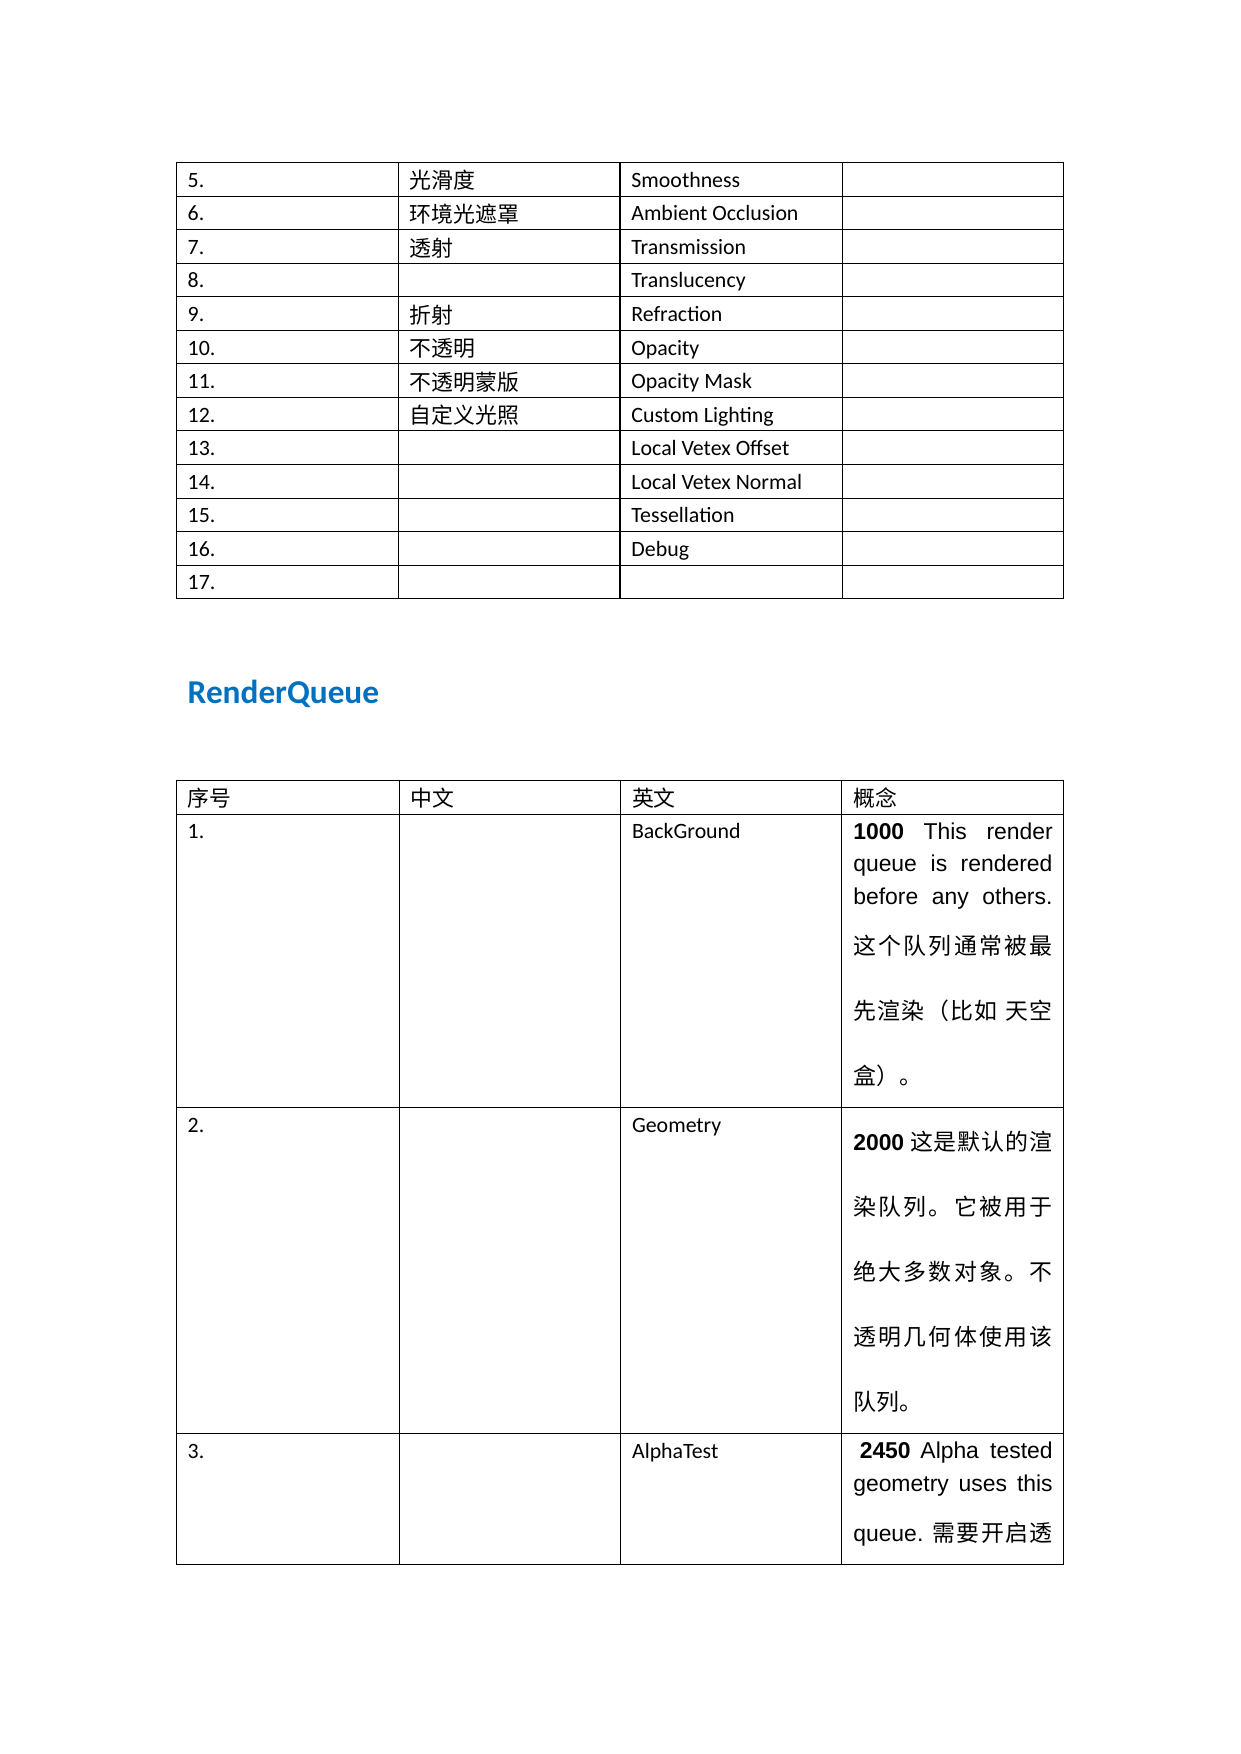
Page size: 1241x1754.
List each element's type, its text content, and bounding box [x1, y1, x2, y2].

table_cell Transmission [621, 230, 842, 263]
table_cell [843, 532, 1063, 564]
table_cell 1000 This render queue is rendered before any others. 这个队列通常被最先渲染（比如 天空盒）。 [842, 815, 1063, 1107]
table_cell [177, 197, 398, 229]
table_cell Local Vetex Offset [621, 431, 842, 464]
table_cell Local Vetex Normal [621, 465, 842, 497]
table_cell [177, 297, 398, 330]
table_cell Debug [621, 532, 842, 564]
table_cell 折射 [399, 297, 619, 330]
table_cell 不透明 [399, 331, 619, 363]
table_cell [400, 1434, 620, 1564]
table_cell [399, 532, 619, 564]
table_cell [842, 1434, 1063, 1564]
table_cell [177, 532, 398, 564]
table_cell [843, 297, 1063, 330]
table_cell [399, 566, 619, 598]
table_cell [177, 431, 398, 464]
table_cell Translucency [621, 264, 842, 296]
table_cell [399, 431, 619, 464]
table_cell [843, 465, 1063, 497]
table_cell AlphaTest [621, 1434, 841, 1564]
table_cell [843, 331, 1063, 363]
table_cell [399, 264, 619, 296]
table_cell Opacity [621, 331, 842, 363]
table_cell 光滑度 [399, 163, 619, 196]
table_cell [177, 1434, 399, 1564]
table_cell Tessellation [621, 499, 842, 531]
table_header 中文 [400, 781, 620, 813]
table_cell [843, 163, 1063, 196]
table_cell Geometry [621, 1108, 841, 1433]
table_cell [177, 499, 398, 531]
table_cell 2000这是默认的渲染队列。它被用于绝大多数对象。不透明几何体使用该队列。 [842, 1108, 1063, 1433]
table_cell [177, 465, 398, 497]
table_cell [177, 264, 398, 296]
table_cell Ambient Occlusion [621, 197, 842, 229]
subtitle RenderQueue [187, 659, 1053, 724]
table_header 英文 [621, 781, 841, 813]
table_cell BackGround [621, 815, 841, 1107]
table_cell [177, 398, 398, 430]
table_cell [843, 431, 1063, 464]
table_cell 环境光遮罩 [399, 197, 619, 229]
table_cell [400, 1108, 620, 1433]
table_cell [843, 230, 1063, 263]
table_cell [843, 197, 1063, 229]
table_cell [400, 815, 620, 1107]
table_cell [843, 398, 1063, 430]
table_cell [843, 566, 1063, 598]
table_cell 透射 [399, 230, 619, 263]
table_cell 不透明蒙版 [399, 364, 619, 397]
table_cell [621, 566, 842, 598]
table_cell Opacity Mask [621, 364, 842, 397]
table_cell Refraction [621, 297, 842, 330]
table_cell Smoothness [621, 163, 842, 196]
table_cell [177, 364, 398, 397]
table_cell Custom Lighting [621, 398, 842, 430]
table_cell [177, 331, 398, 363]
table_cell [177, 230, 398, 263]
table_cell [399, 499, 619, 531]
table_cell [177, 815, 399, 1107]
table_cell [177, 566, 398, 598]
table_header 序号 [177, 781, 399, 813]
table_cell [843, 264, 1063, 296]
table_cell [843, 364, 1063, 397]
table_cell 自定义光照 [399, 398, 619, 430]
table_cell [399, 465, 619, 497]
table_header 概念 [842, 781, 1063, 813]
table_cell [177, 1108, 399, 1433]
table_cell [843, 499, 1063, 531]
table_cell [177, 163, 398, 196]
